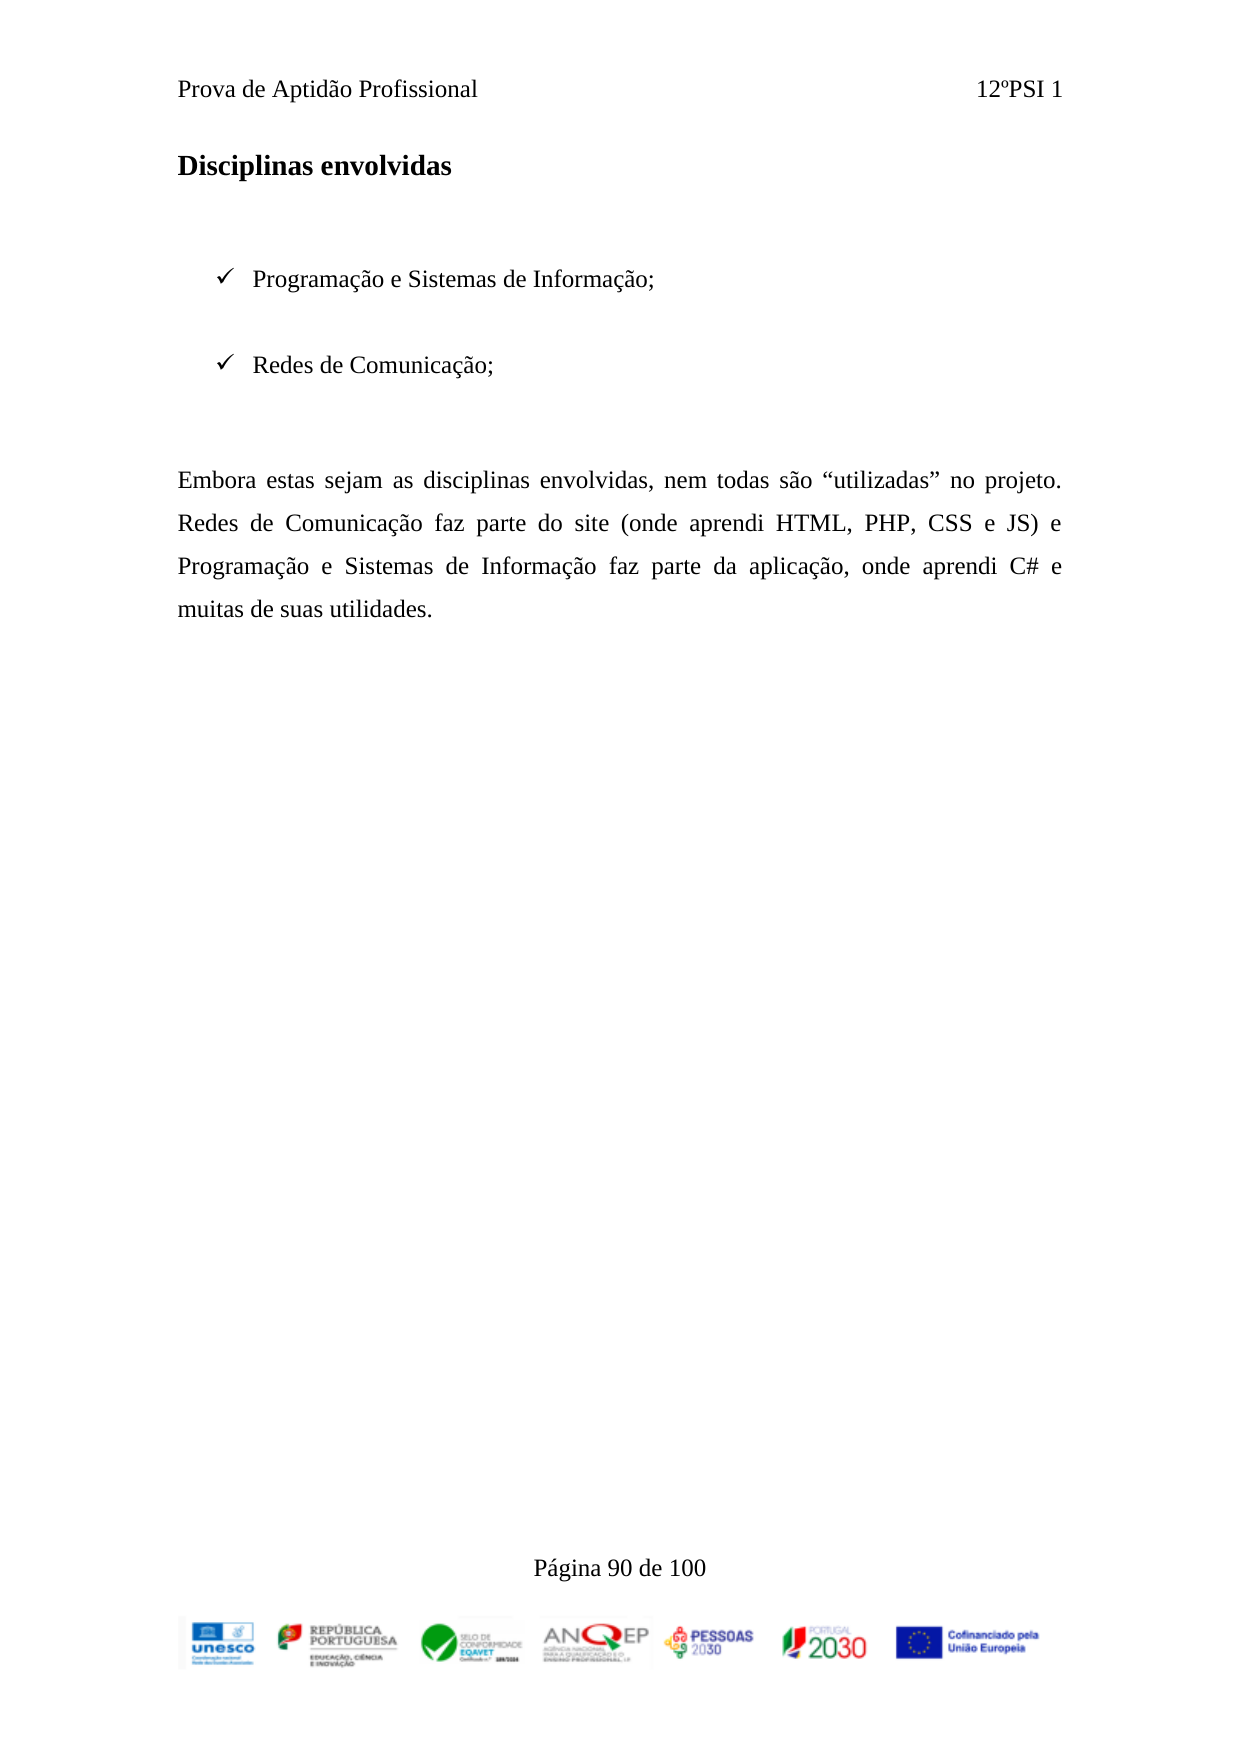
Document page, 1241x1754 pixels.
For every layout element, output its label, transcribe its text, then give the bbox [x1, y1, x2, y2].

text Embora estas sejam as disciplinas envolvidas, nem todas são “utilizadas” no projeto. Redes de Comunicação faz parte do site (onde aprendi HTML, PHP, CSS e JS) e Programação e Sistemas de Informação faz parte da aplicação, onde aprendi C# e muitas de suas utilidades. [177, 465, 1063, 623]
subtitle Disciplinas envolvidas [177, 148, 1063, 181]
list Redes de Comunicação; [215, 350, 1063, 379]
list Programação e Sistemas de Informação; [215, 264, 1063, 292]
picture [177, 1615, 1084, 1677]
